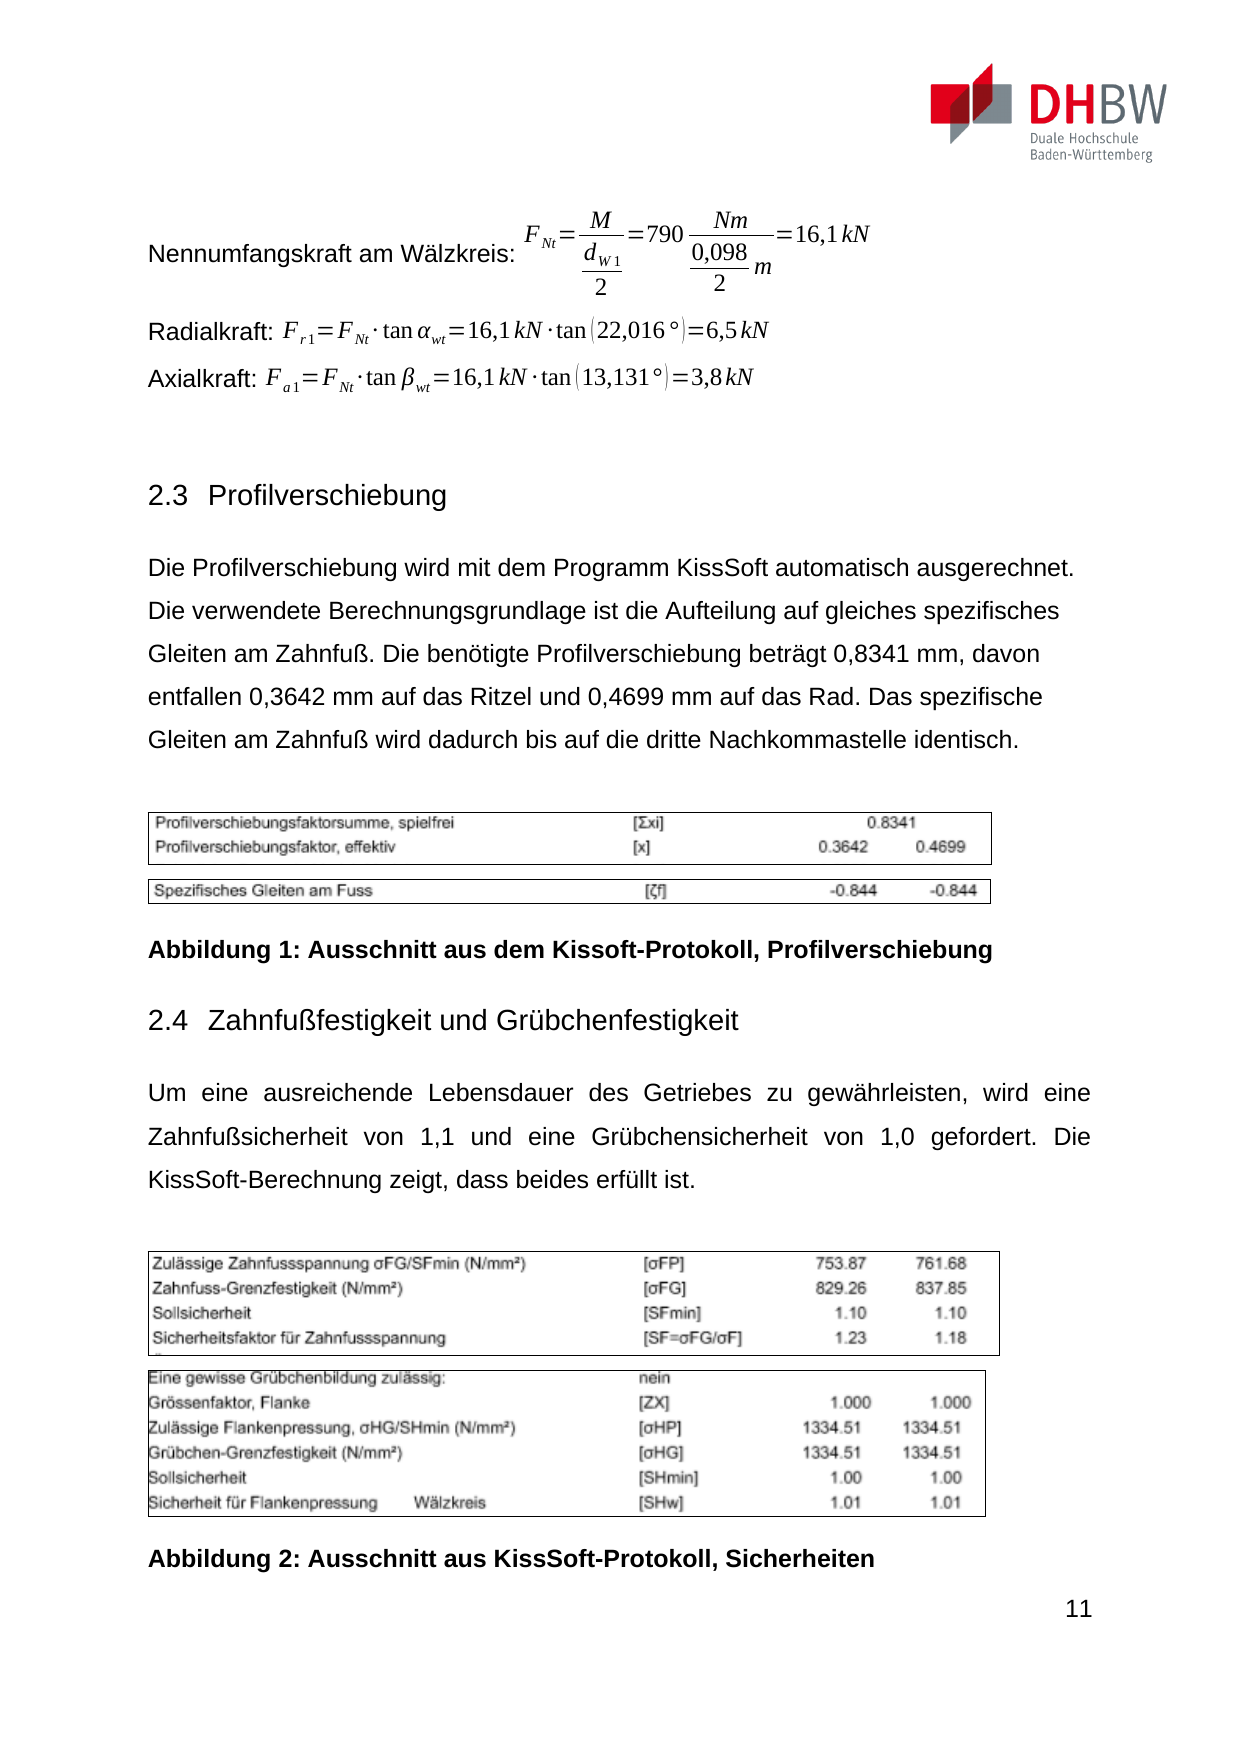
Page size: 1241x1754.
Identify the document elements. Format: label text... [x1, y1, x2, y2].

text Nennumfangskraft am Wälzkreis: [148, 207, 1092, 301]
picture [149, 813, 991, 864]
text Abbildung 2: Ausschnitt aus KissSoft-Protokoll, Sicherheiten [148, 1544, 1092, 1572]
text Um eine ausreichende Lebensdauer des Getriebes zu gewährleisten, wird eine Zahnfußsicherheit von 1,1 und eine Grübchensicherheit von 1,0 gefordert. Die KissSoft-Berechnung zeigt, dass beides erfüllt ist. [148, 1078, 1092, 1193]
text Abbildung 1: Ausschnitt aus dem Kissoft-Protokoll, Profilverschiebung [148, 935, 1092, 964]
text Axialkraft: [148, 362, 1092, 395]
picture [149, 880, 990, 903]
picture [930, 63, 1167, 163]
subtitle Profilverschiebung [148, 478, 1092, 511]
subtitle Zahnfußfestigkeit und Grübchenfestigkeit [148, 1003, 1092, 1037]
picture [149, 1252, 999, 1355]
text Radialkraft: [148, 315, 1092, 348]
text Die Profilverschiebung wird mit dem Programm KissSoft automatisch ausgerechnet. Die verwendete Berechnungsgrundlage ist die Aufteilung auf gleiches spezifisches Gleiten am Zahnfuß. Die benötigte Profilverschiebung beträgt 0,8341 mm, davon entfallen 0,3642 mm auf das Ritzel und 0,4699 mm auf das Rad. Das spezifische Gleiten am Zahnfuß wird dadurch bis auf die dritte Nachkommastelle identisch. [148, 553, 1092, 754]
picture [149, 1371, 985, 1516]
